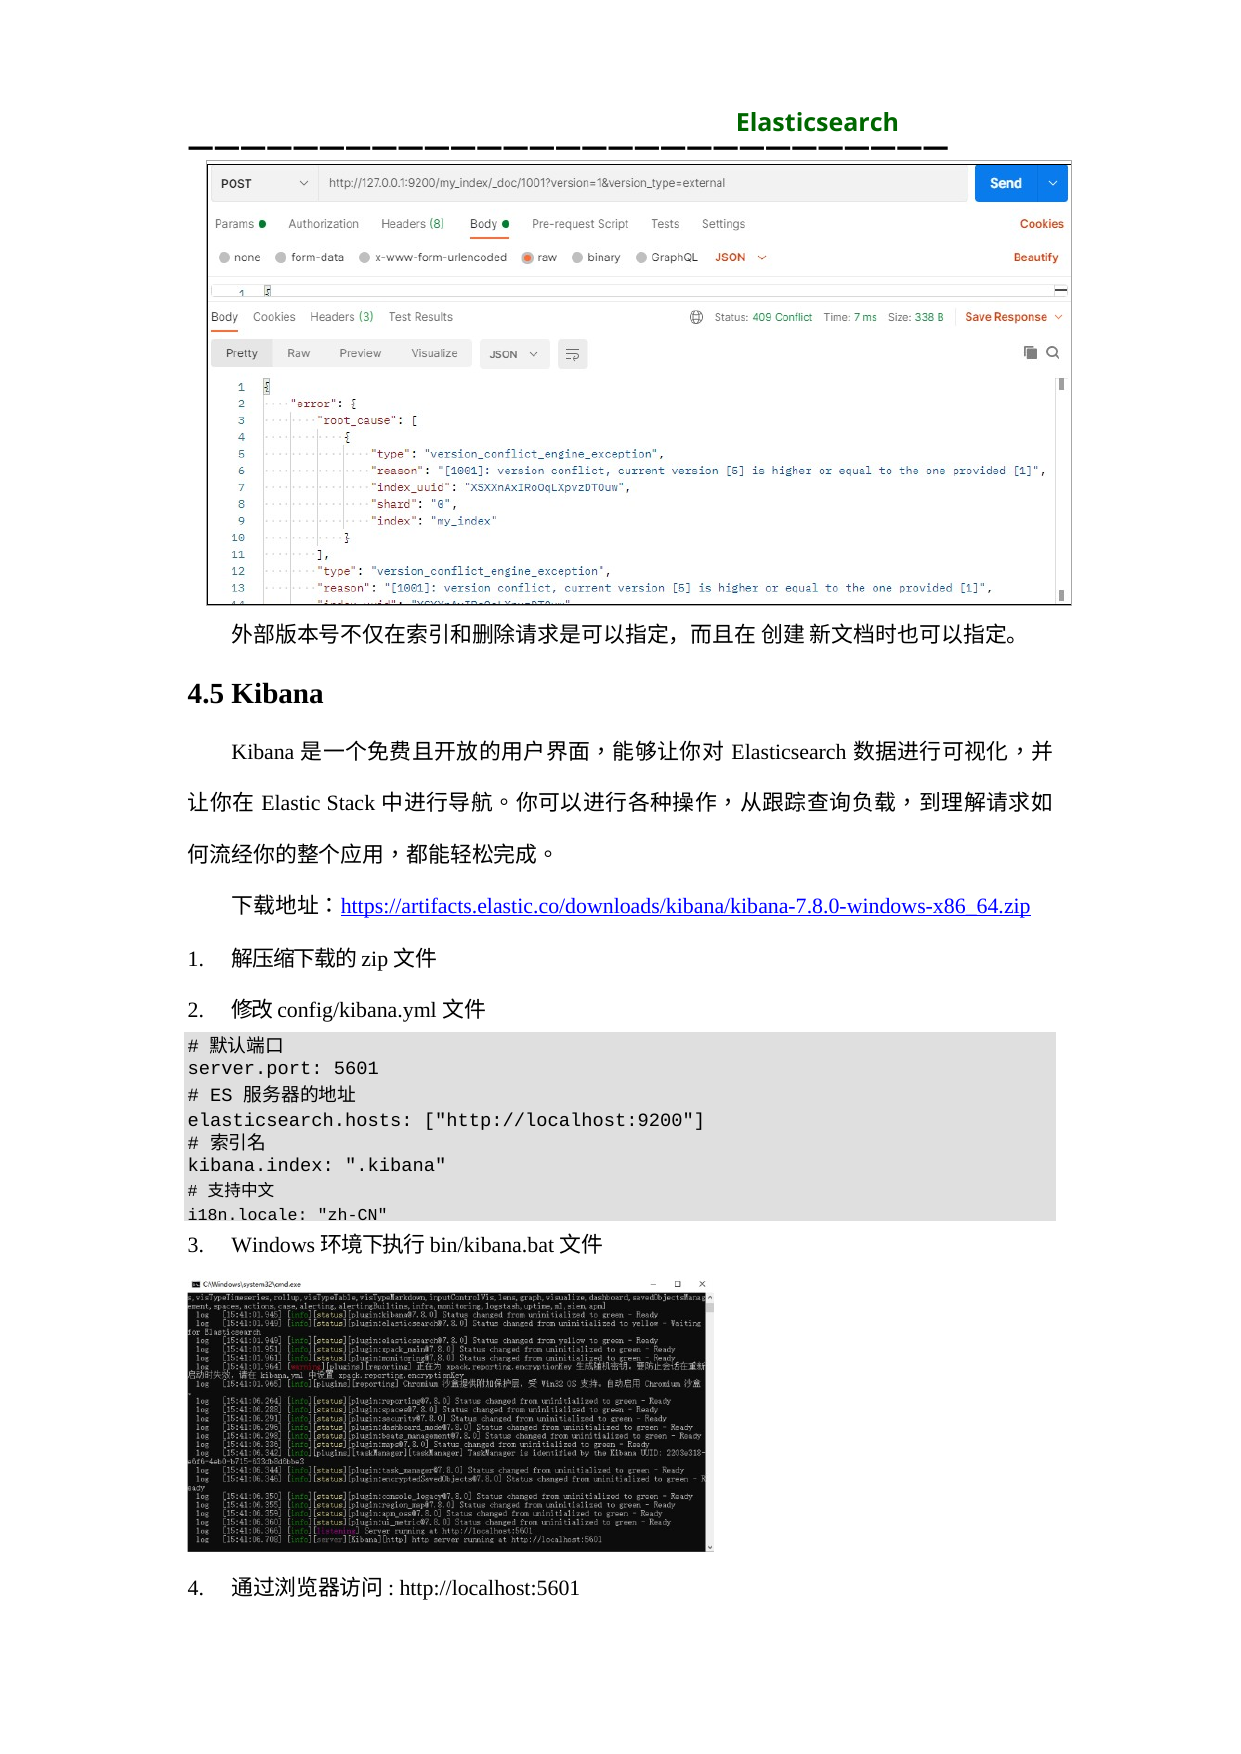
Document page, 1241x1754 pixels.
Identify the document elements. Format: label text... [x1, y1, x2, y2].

text 外部版本号不仅在索引和删除请求是可以指定，而且在 创建 新文档时也可以指定。 [231, 617, 1076, 648]
picture [208, 165, 1071, 604]
list 解压缩下载的 zip 文件 [187, 941, 1076, 972]
text 下载地址：https://artifacts.elastic.co/downloads/kibana/kibana-7.8.0-windows-x86_64.zip [231, 890, 1076, 920]
text 4.5 Kibana [187, 676, 1076, 710]
picture [187, 1278, 714, 1552]
list 修改 config/kibana.yml 文件 [187, 994, 1076, 1024]
list Windows 环境下执行 bin/kibana.bat 文件 [187, 1033, 1076, 1259]
text Kibana 是一个免费且开放的用户界面，能够让你对 Elasticsearch 数据进行可视化，并让你在 Elastic Stack 中进行导航。你可以进行各种操作，从跟踪查询负载，到理解请求如何流经你的整个应用，都能轻松完成。 [187, 736, 1054, 868]
